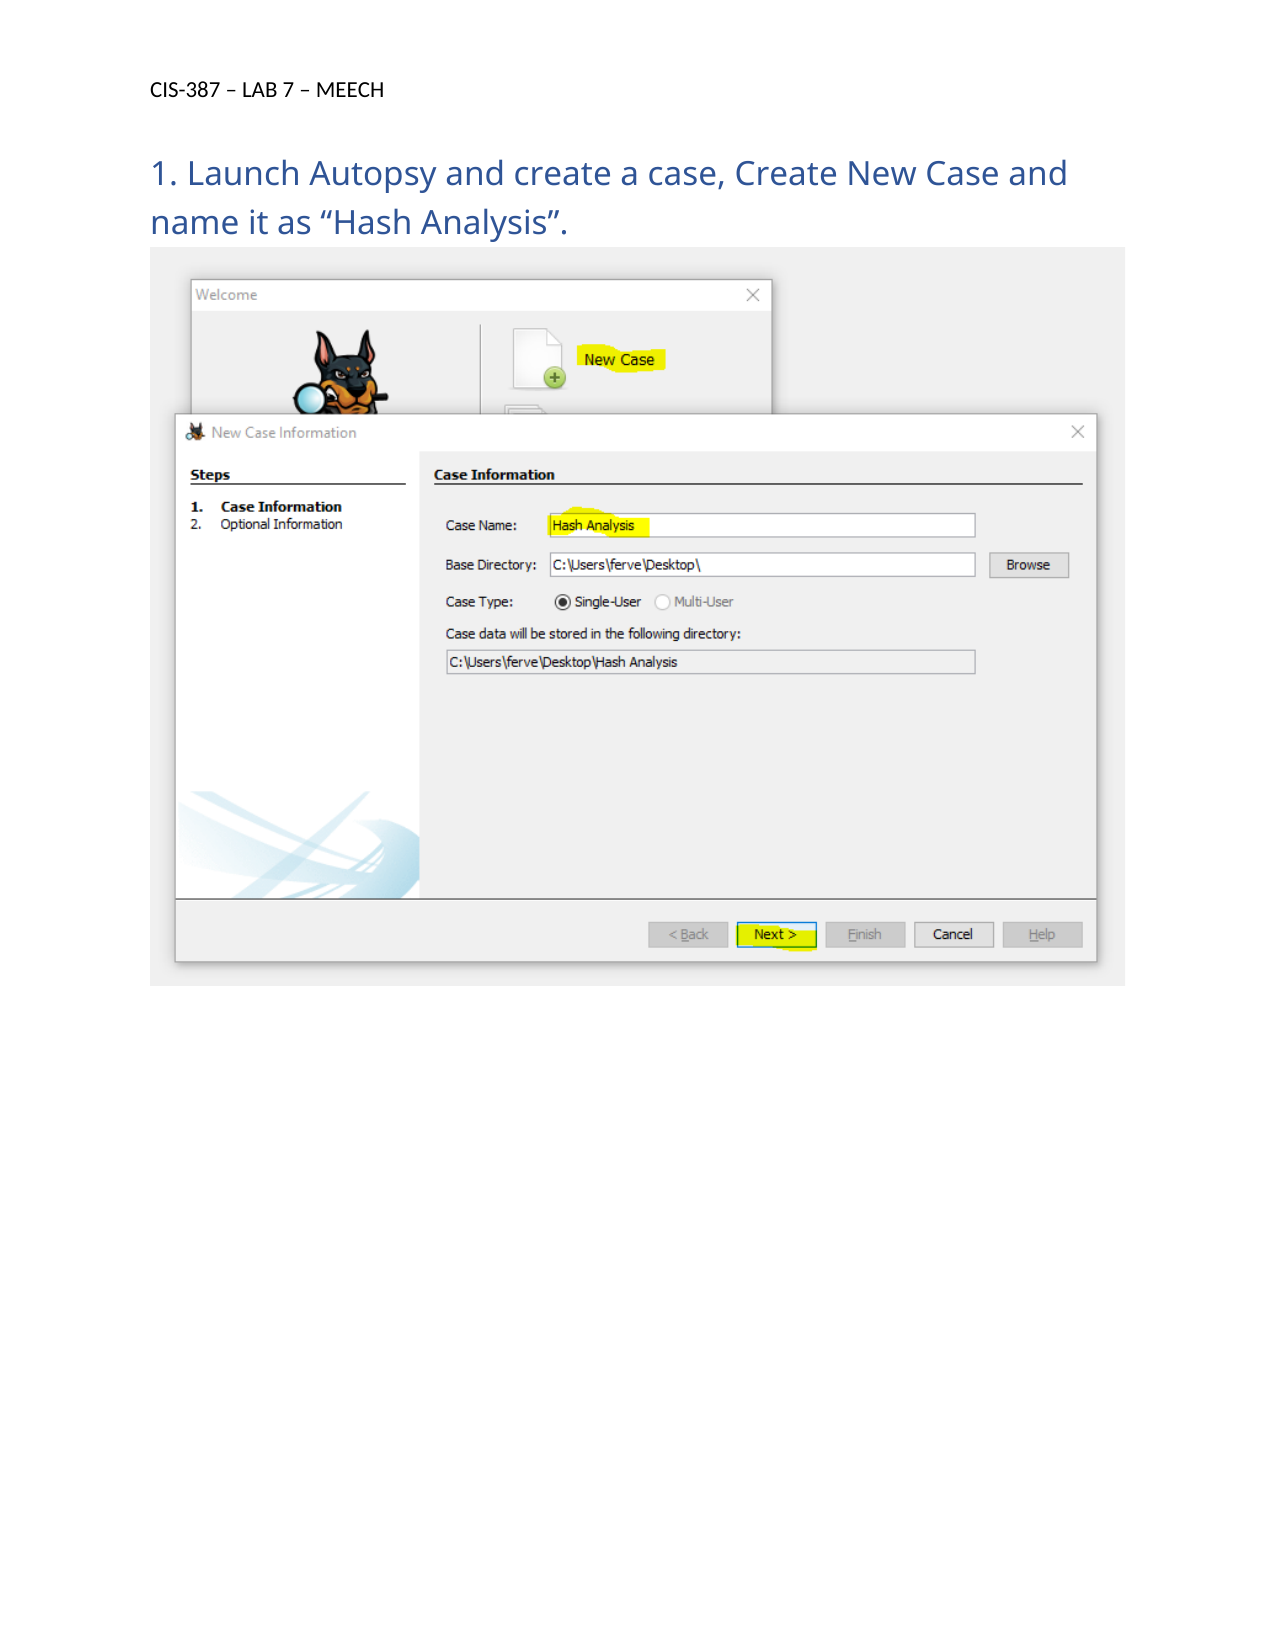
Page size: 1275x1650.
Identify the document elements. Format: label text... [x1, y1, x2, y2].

picture [150, 247, 1125, 986]
subtitle 1. Launch Autopsy and create a case, Create New Case and name it as “Hash Analysis”. [150, 150, 1125, 244]
